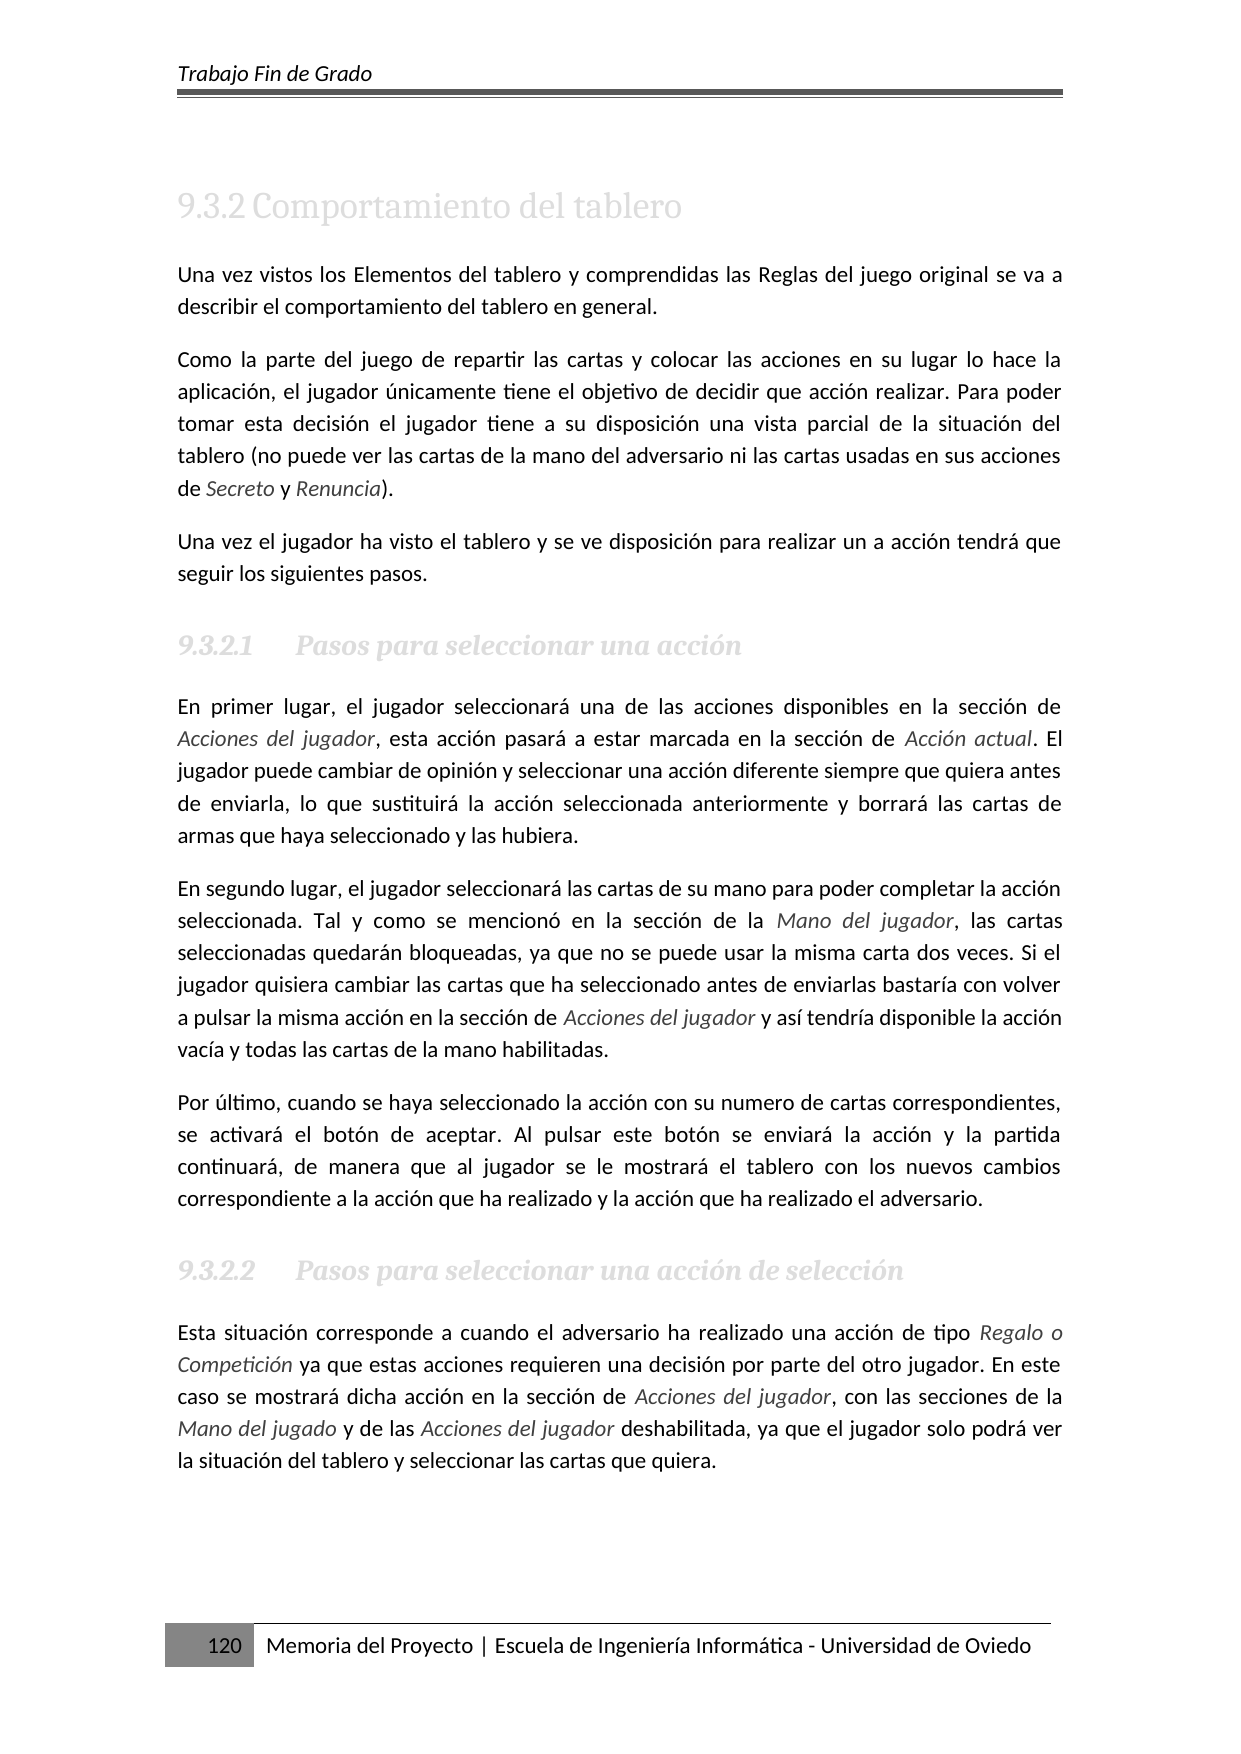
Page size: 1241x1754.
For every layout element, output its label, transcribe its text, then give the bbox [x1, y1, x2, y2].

text Una vez vistos los Elementos del tablero y comprendidas las Reglas del juego original se va a describir el comportamiento del tablero en general. [177, 260, 1063, 320]
text En segundo lugar, el jugador seleccionará las cartas de su mano para poder completar la acción seleccionada. Tal y como se mencionó en la sección de la Mano del jugador, las cartas seleccionadas quedarán bloqueadas, ya que no se puede usar la misma carta dos veces. Si el jugador quisiera cambiar las cartas que ha seleccionado antes de enviarlas bastaría con volver a pulsar la misma acción en la sección de Acciones del jugador y así tendría disponible la acción vacía y todas las cartas de la mano habilitadas. [177, 874, 1063, 1063]
subtitle Pasos para seleccionar una acción de selección [177, 1254, 1063, 1288]
subtitle Comportamiento del tablero [177, 185, 1063, 228]
text En primer lugar, el jugador seleccionará una de las acciones disponibles en la sección de Acciones del jugador, esta acción pasará a estar marcada en la sección de Acción actual. El jugador puede cambiar de opinión y seleccionar una acción diferente siempre que quiera antes de enviarla, lo que sustituirá la acción seleccionada anteriormente y borrará las cartas de armas que haya seleccionado y las hubiera. [177, 692, 1063, 849]
text Esta situación corresponde a cuando el adversario ha realizado una acción de tipo Regalo o Competición ya que estas acciones requieren una decisión por parte del otro jugador. En este caso se mostrará dicha acción en la sección de Acciones del jugador, con las secciones de la Mano del jugado y de las Acciones del jugador deshabilitada, ya que el jugador solo podrá ver la situación del tablero y seleccionar las cartas que quiera. [177, 1318, 1063, 1474]
text Una vez el jugador ha visto el tablero y se ve disposición para realizar un a acción tendrá que seguir los siguientes pasos. [177, 527, 1063, 587]
text Por último, cuando se haya seleccionado la acción con su numero de cartas correspondientes, se activará el botón de aceptar. Al pulsar este botón se enviará la acción y la partida continuará, de manera que al jugador se le mostrará el tablero con los nuevos cambios correspondiente a la acción que ha realizado y la acción que ha realizado el adversario. [177, 1088, 1063, 1212]
text Como la parte del juego de repartir las cartas y colocar las acciones en su lugar lo hace la aplicación, el jugador únicamente tiene el objetivo de decidir que acción realizar. Para poder tomar esta decisión el jugador tiene a su disposición una vista parcial de la situación del tablero (no puede ver las cartas de la mano del adversario ni las cartas usadas en sus acciones de Secreto y Renuncia). [177, 345, 1063, 502]
subtitle Pasos para seleccionar una acción [177, 629, 1063, 662]
